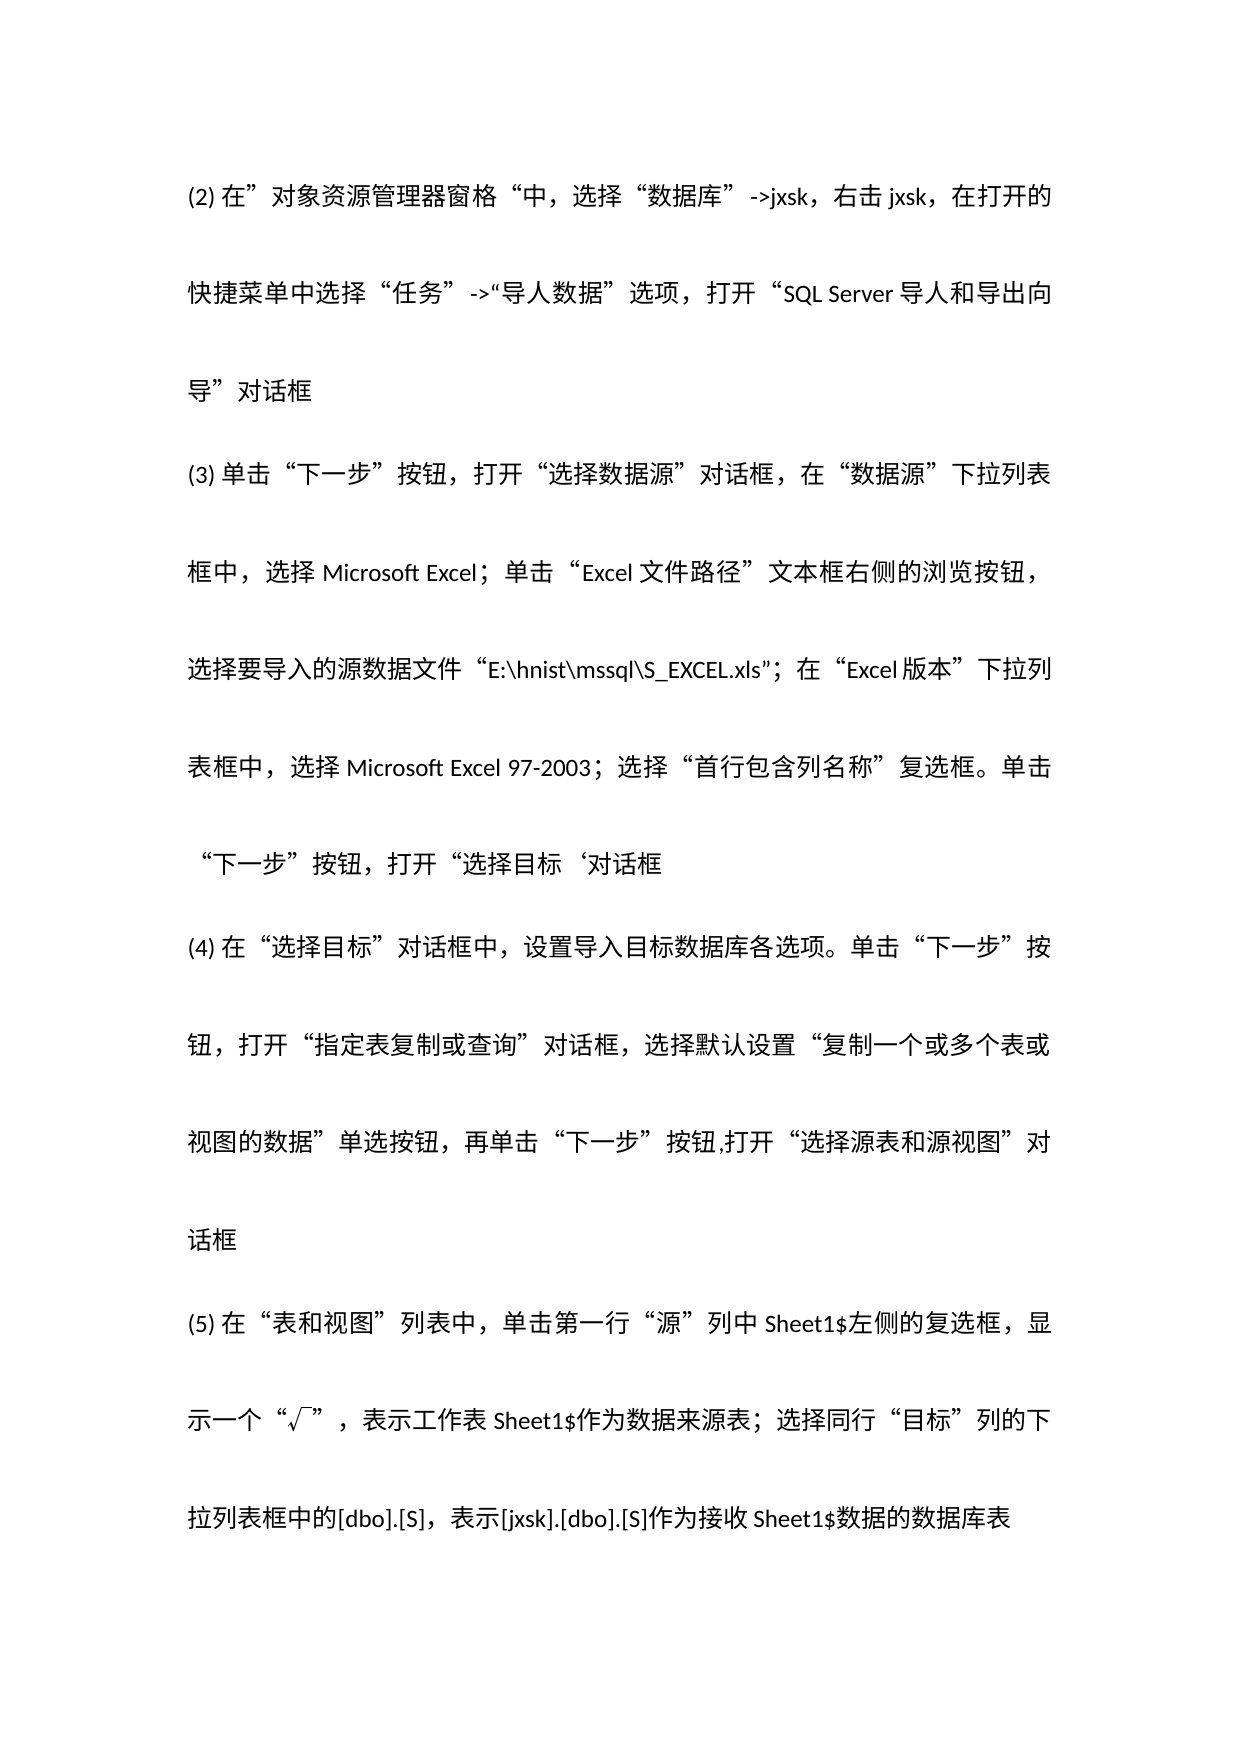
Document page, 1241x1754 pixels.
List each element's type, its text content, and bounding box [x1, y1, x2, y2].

list 在”对象资源管理器窗格“中，选择“数据库”->jxsk，右击jxsk，在打开的快捷菜单中选择“任务”->“导人数据”选项，打开“SQL Server导人和导出向导”对话框 [187, 162, 1053, 422]
list 单击“下一步”按钮，打开“选择数据源”对话框，在“数据源”下拉列表框中，选择Microsoft Excel；单击“Excel文件路径”文本框右侧的浏览按钮，选择要导入的源数据文件“E:\hnist\mssql\S_EXCEL.xls”；在“Excel版本”下拉列表框中，选择Microsoft Excel 97-2003；选择“首行包含列名称”复选框。单击“下一步”按钮，打开“选择目标‘对话框 [187, 440, 1053, 895]
list 在“选择目标”对话框中，设置导入目标数据库各选项。单击“下一步”按钮，打开“指定表复制或查询”对话框，选择默认设置“复制一个或多个表或视图的数据”单选按钮，再单击“下一步”按钮,打开“选择源表和源视图”对话框 [187, 913, 1053, 1271]
list 在“表和视图”列表中，单击第一行“源”列中Sheet1$左侧的复选框，显示一个“√”，表示工作表Sheet1$作为数据来源表；选择同行“目标”列的下拉列表框中的[dbo].[S]，表示[jxsk].[dbo].[S]作为接收Sheet1$数据的数据库表 [187, 1289, 1053, 1549]
